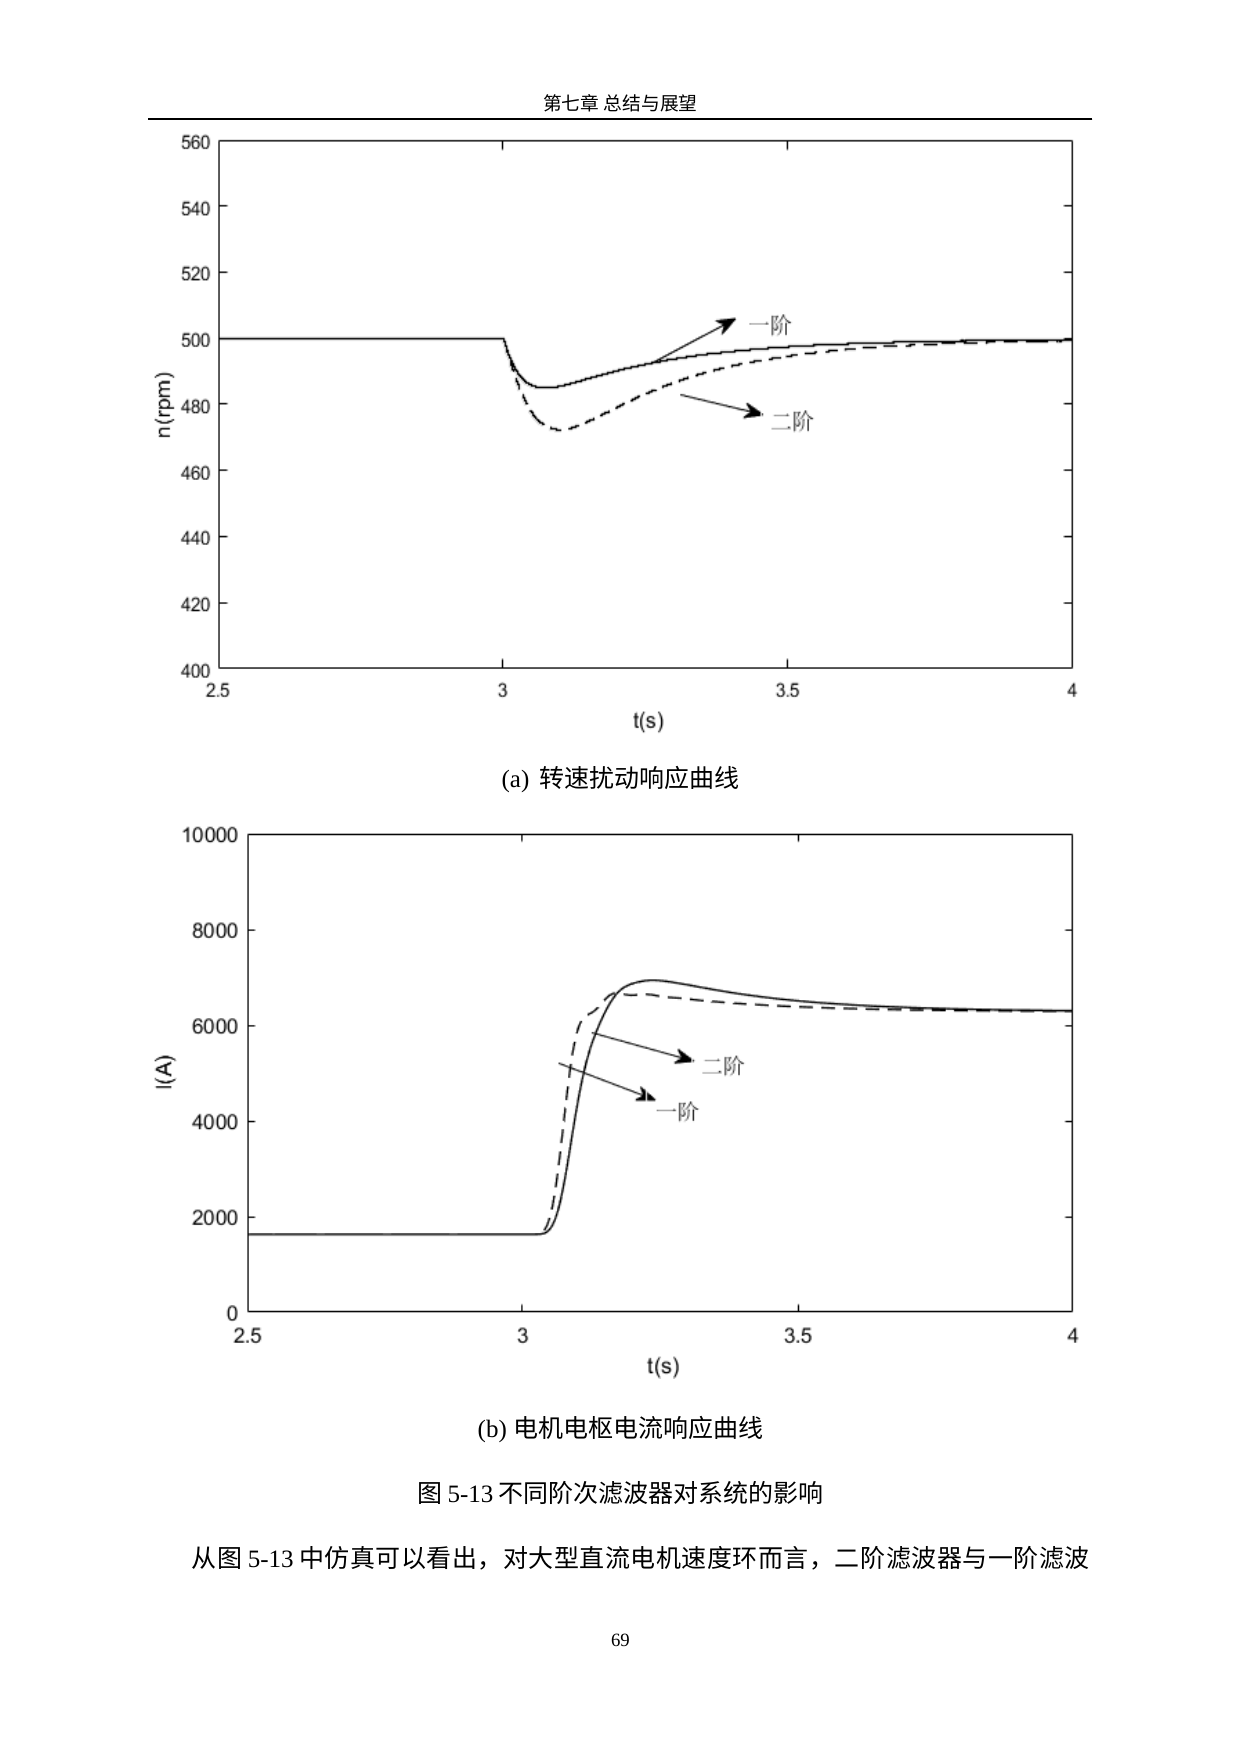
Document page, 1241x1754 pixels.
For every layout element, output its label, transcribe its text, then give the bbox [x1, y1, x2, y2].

list 转速扰动响应曲线 [148, 744, 1092, 809]
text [148, 1524, 1092, 1589]
text 图5-13不同阶次滤波器对系统的影响 [148, 1459, 1092, 1524]
text (b) 电机电枢电流响应曲线 [148, 1394, 1092, 1459]
